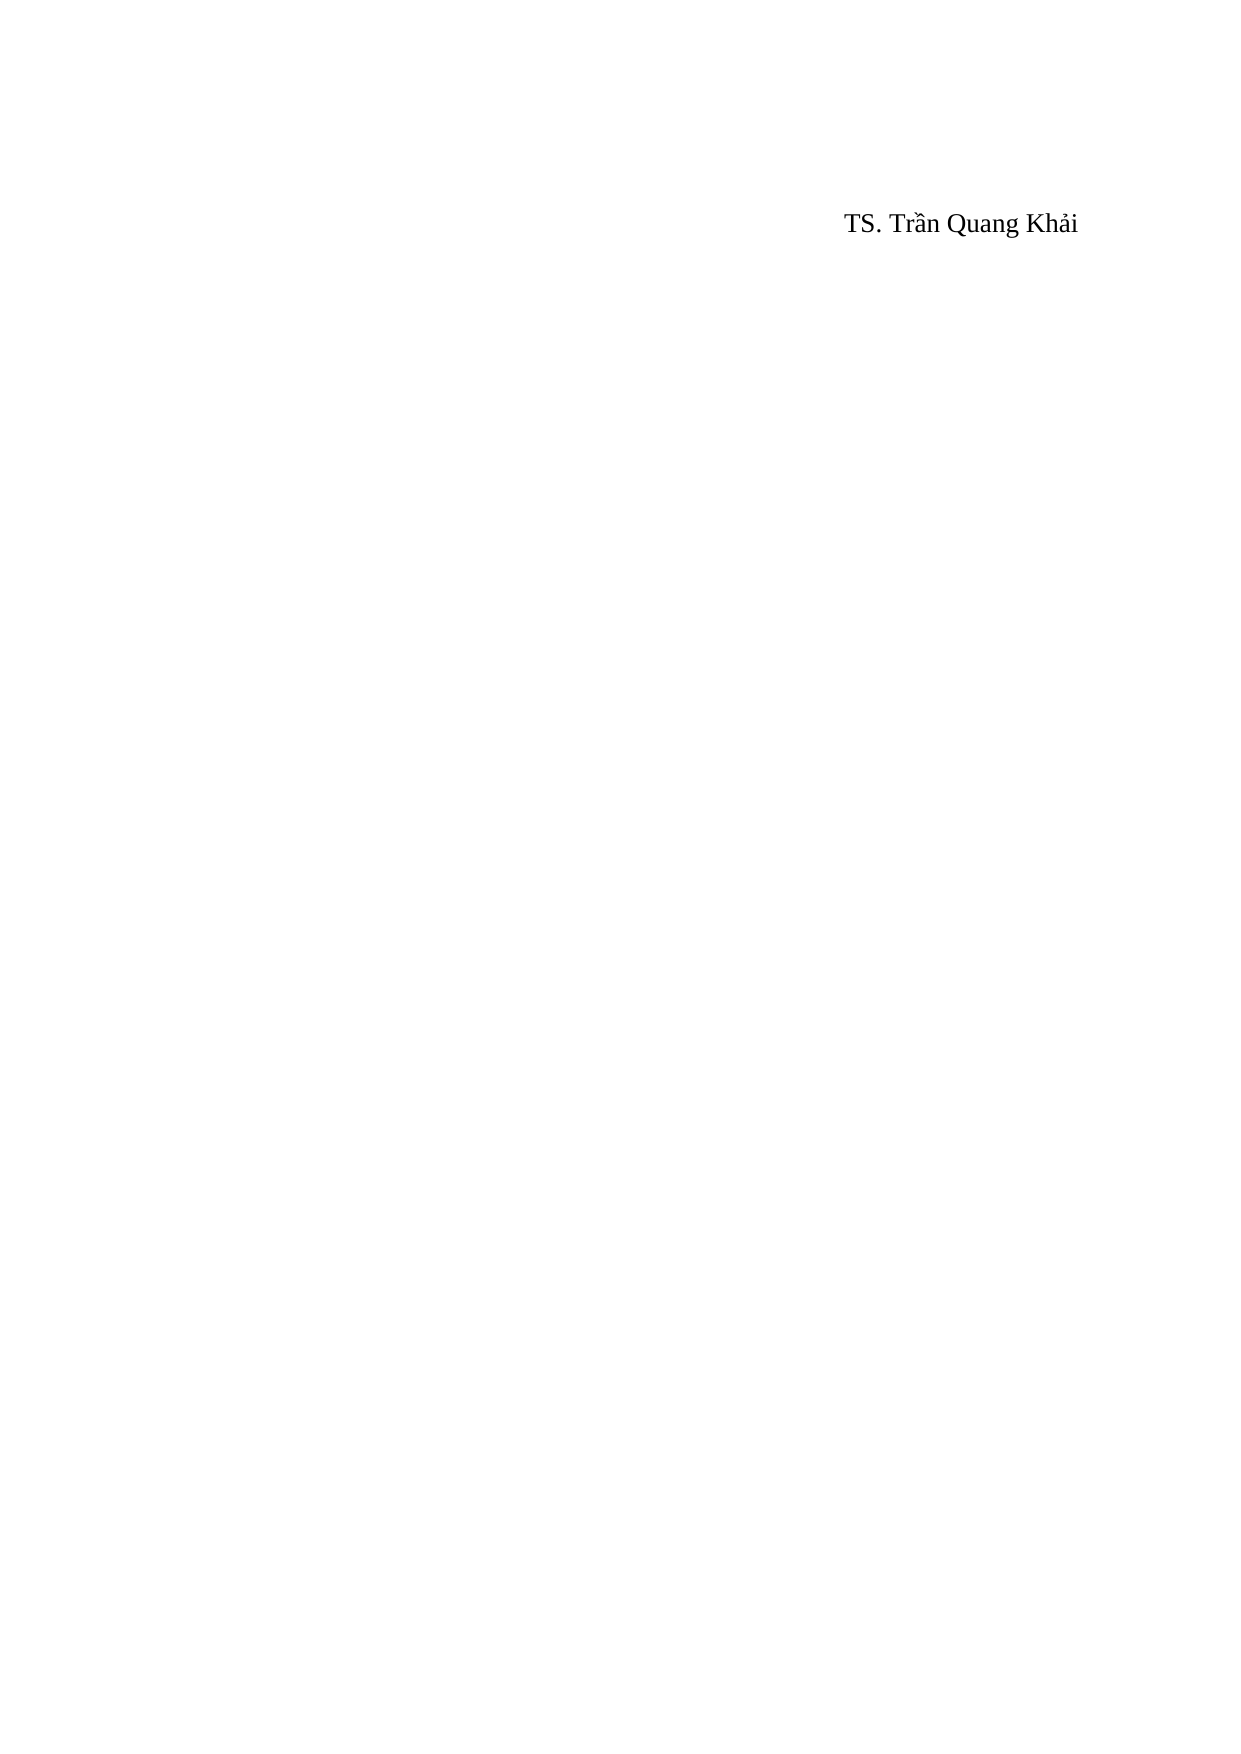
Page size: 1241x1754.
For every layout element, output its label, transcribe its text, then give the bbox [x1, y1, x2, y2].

text TS. Trần Quang Khải [207, 207, 1122, 238]
